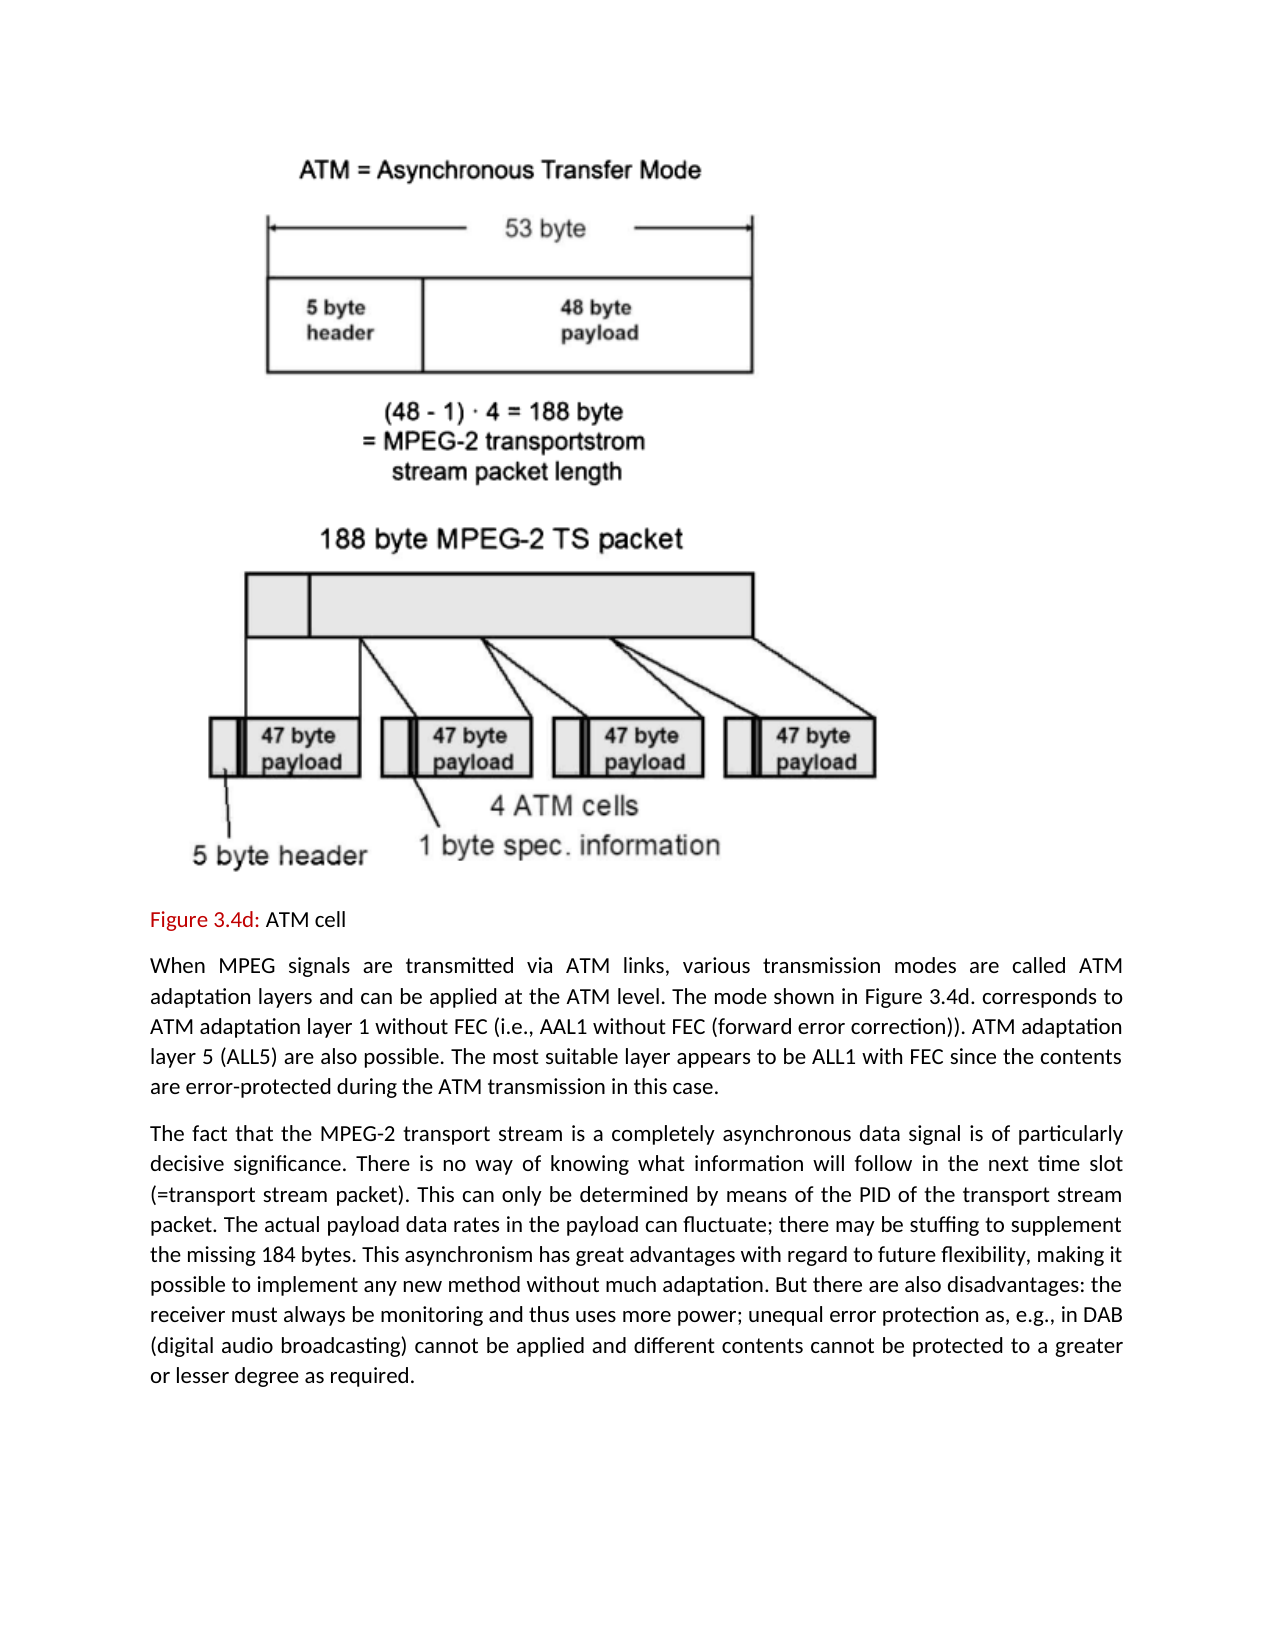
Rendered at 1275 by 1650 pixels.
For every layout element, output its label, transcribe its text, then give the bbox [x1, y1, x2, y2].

text When MPEG signals are transmitted via ATM links, various transmission modes are called ATM adaptation layers and can be applied at the ATM level. The mode shown in Figure 3.4d. corresponds to ATM adaptation layer 1 without FEC (i.e., AAL1 without FEC (forward error correction)). ATM adaptation layer 5 (ALL5) are also possible. The most suitable layer appears to be ALL1 with FEC since the contents are error-protected during the ATM transmission in this case. [150, 952, 1125, 1101]
text Figure 3.4d: ATM cell [150, 905, 1125, 933]
text The fact that the MPEG-2 transport stream is a completely asynchronous data signal is of particularly decisive significance. There is no way of knowing what information will follow in the next time slot (=transport stream packet). This can only be determined by means of the PID of the transport stream packet. The actual payload data rates in the payload can fluctuate; there may be stuffing to supplement the missing 184 bytes. This asynchronism has great advantages with regard to future flexibility, making it possible to implement any new method without much adaptation. But there are also disadvantages: the receiver must always be monitoring and thus uses more power; unequal error protection as, e.g., in DAB (digital audio broadcasting) cannot be applied and different contents cannot be protected to a greater or lesser degree as required. [150, 1119, 1125, 1389]
